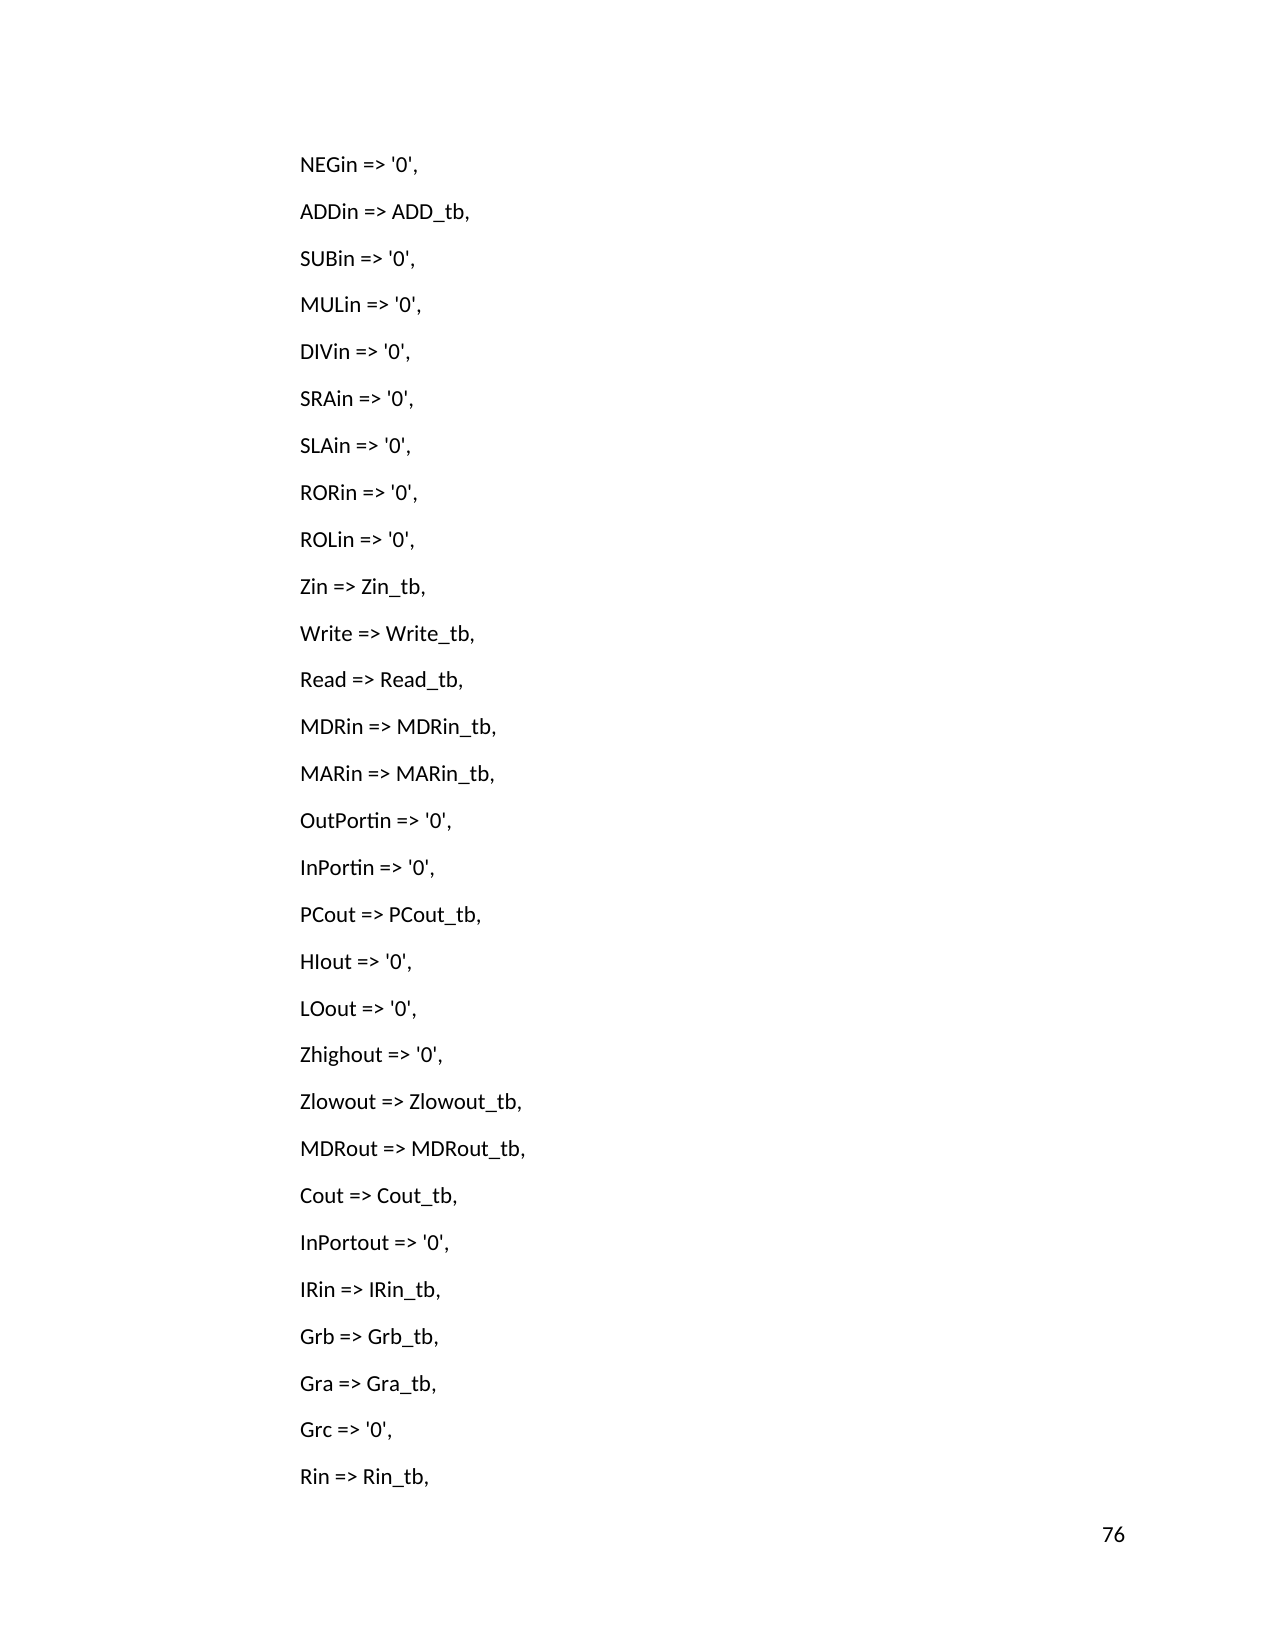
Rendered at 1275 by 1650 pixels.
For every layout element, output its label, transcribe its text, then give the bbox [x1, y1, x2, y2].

text DIVin => '0', [150, 337, 1125, 366]
text LOout => '0', [150, 994, 1125, 1022]
text InPortout => '0', [150, 1228, 1125, 1256]
text Zin => Zin_tb, [150, 572, 1125, 600]
text RORin => '0', [150, 478, 1125, 506]
text Rin => Rin_tb, [150, 1462, 1125, 1491]
text NEGin => '0', [150, 150, 1125, 178]
text MULin => '0', [150, 291, 1125, 319]
text MDRin => MDRin_tb, [150, 712, 1125, 741]
text Zhighout => '0', [150, 1041, 1125, 1069]
text Cout => Cout_tb, [150, 1181, 1125, 1209]
text Gra => Gra_tb, [150, 1369, 1125, 1397]
text Grb => Grb_tb, [150, 1322, 1125, 1350]
text SUBin => '0', [150, 244, 1125, 272]
text SRAin => '0', [150, 384, 1125, 412]
text MARin => MARin_tb, [150, 759, 1125, 787]
text IRin => IRin_tb, [150, 1275, 1125, 1303]
text OutPortin => '0', [150, 806, 1125, 834]
text ROLin => '0', [150, 525, 1125, 553]
text SLAin => '0', [150, 431, 1125, 459]
text Grc => '0', [150, 1416, 1125, 1444]
text InPortin => '0', [150, 853, 1125, 881]
text ADDin => ADD_tb, [150, 197, 1125, 225]
text Write => Write_tb, [150, 619, 1125, 647]
text Zlowout => Zlowout_tb, [150, 1087, 1125, 1116]
text Read => Read_tb, [150, 666, 1125, 694]
text PCout => PCout_tb, [150, 900, 1125, 928]
text MDRout => MDRout_tb, [150, 1134, 1125, 1162]
text HIout => '0', [150, 947, 1125, 975]
